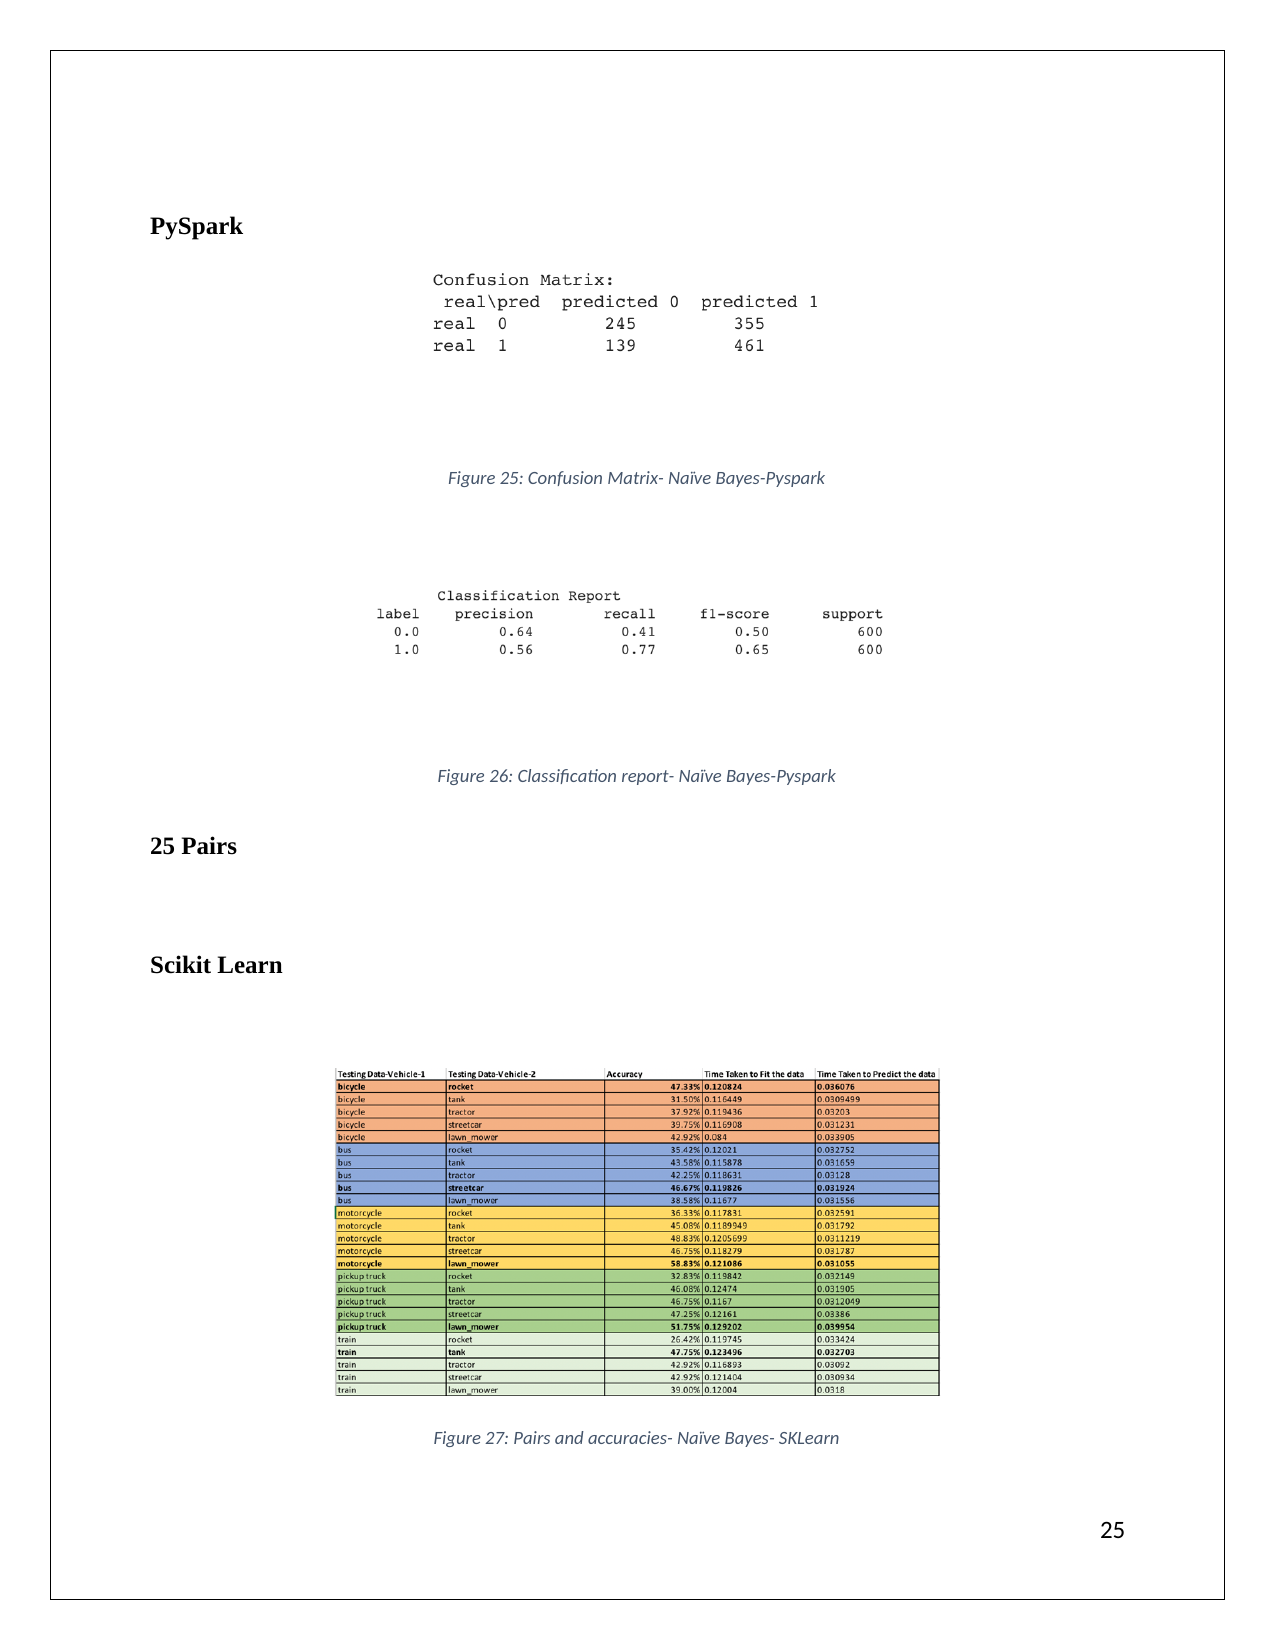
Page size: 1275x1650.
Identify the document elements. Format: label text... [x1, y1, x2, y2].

text Figure 25: Confusion Matrix- Naïve Bayes-Pyspark [150, 466, 1125, 489]
text Scikit Learn [150, 950, 1125, 979]
text Figure 26: Classification report- Naïve Bayes-Pyspark [150, 765, 1125, 788]
text Figure 27: Pairs and accuracies- Naïve Bayes- SKLearn [150, 1426, 1125, 1449]
picture [357, 590, 918, 674]
picture [334, 1068, 941, 1396]
text PySpark [150, 211, 1125, 240]
picture [421, 268, 854, 375]
text 25 Pairs [150, 831, 1125, 860]
